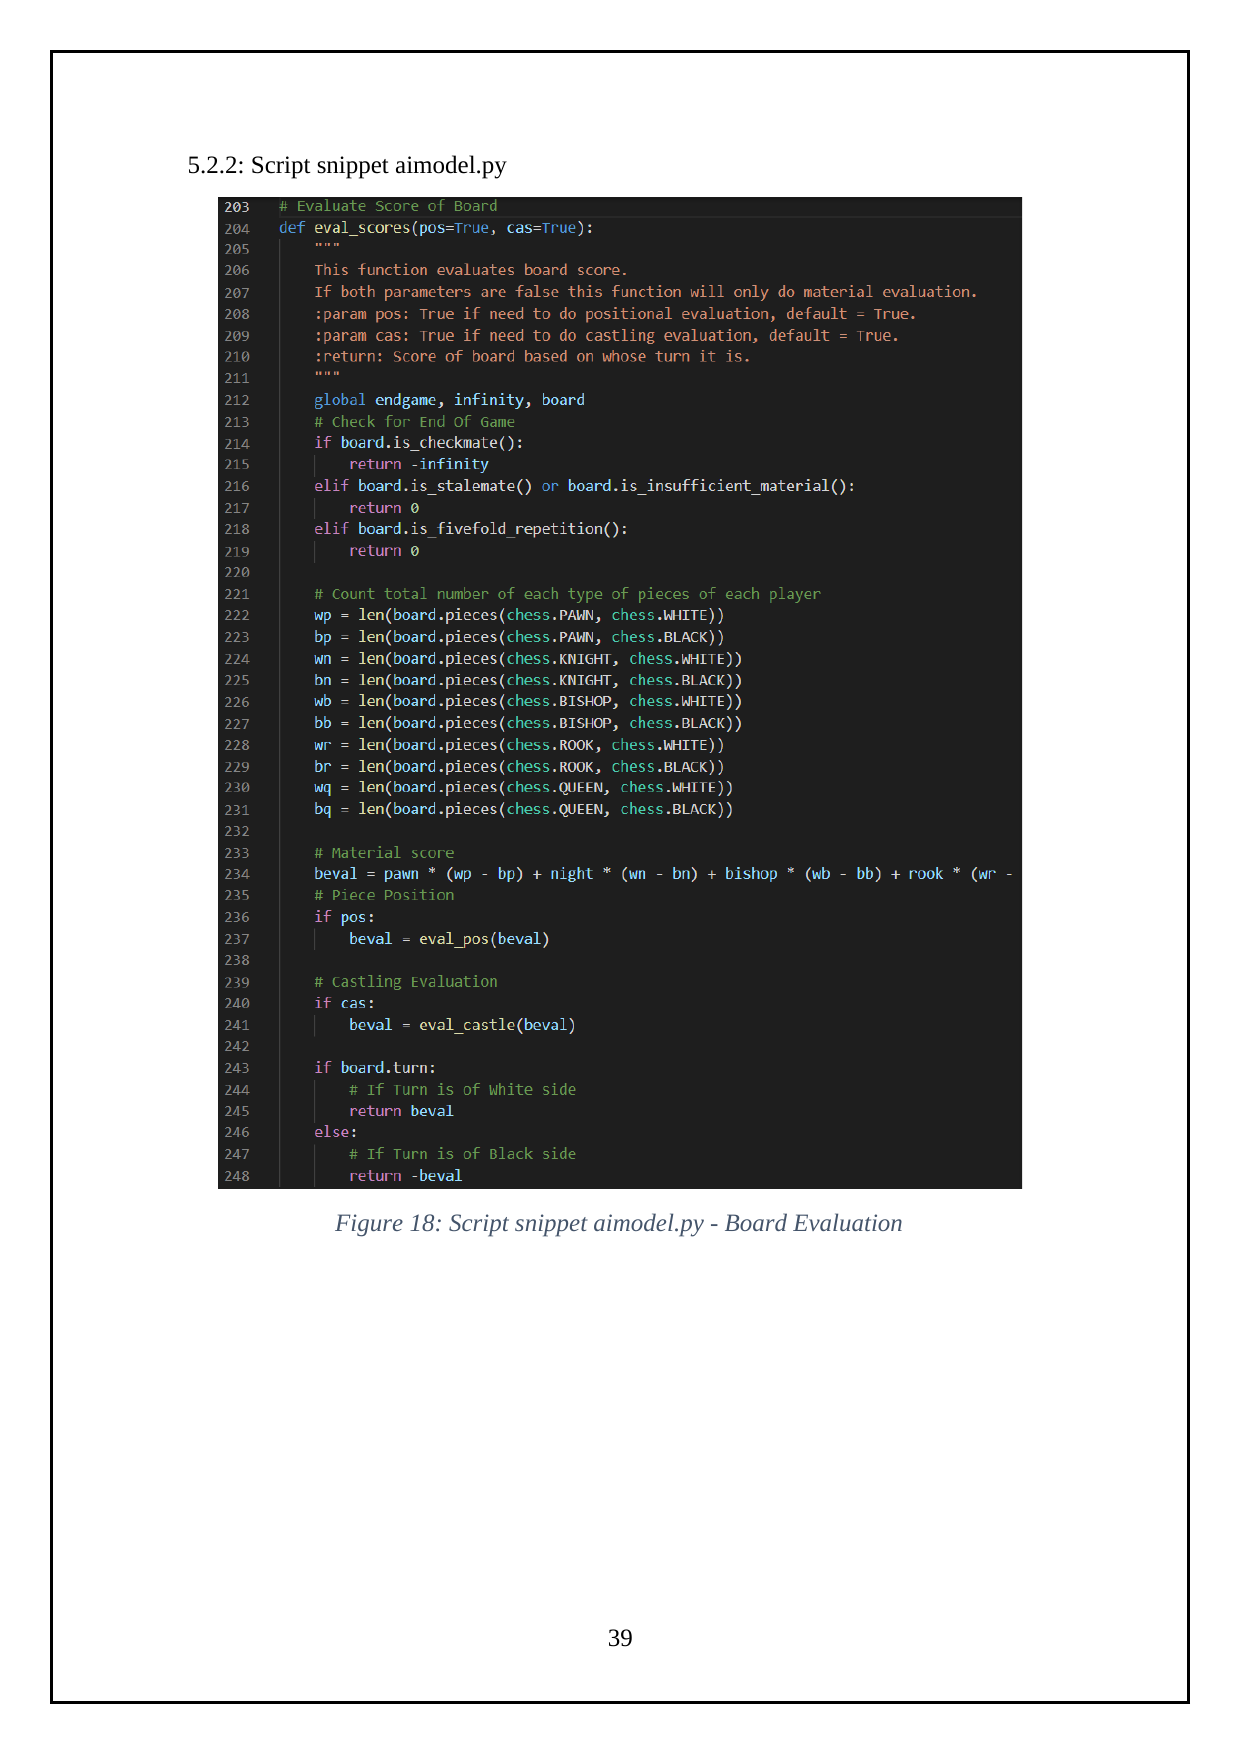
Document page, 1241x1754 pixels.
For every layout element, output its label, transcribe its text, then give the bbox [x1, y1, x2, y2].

text Figure 18: Script snippet aimodel.py - Board Evaluation [187, 1208, 1053, 1237]
text 5.2.2: Script snippet aimodel.py [187, 150, 1053, 179]
picture [218, 197, 1023, 1189]
